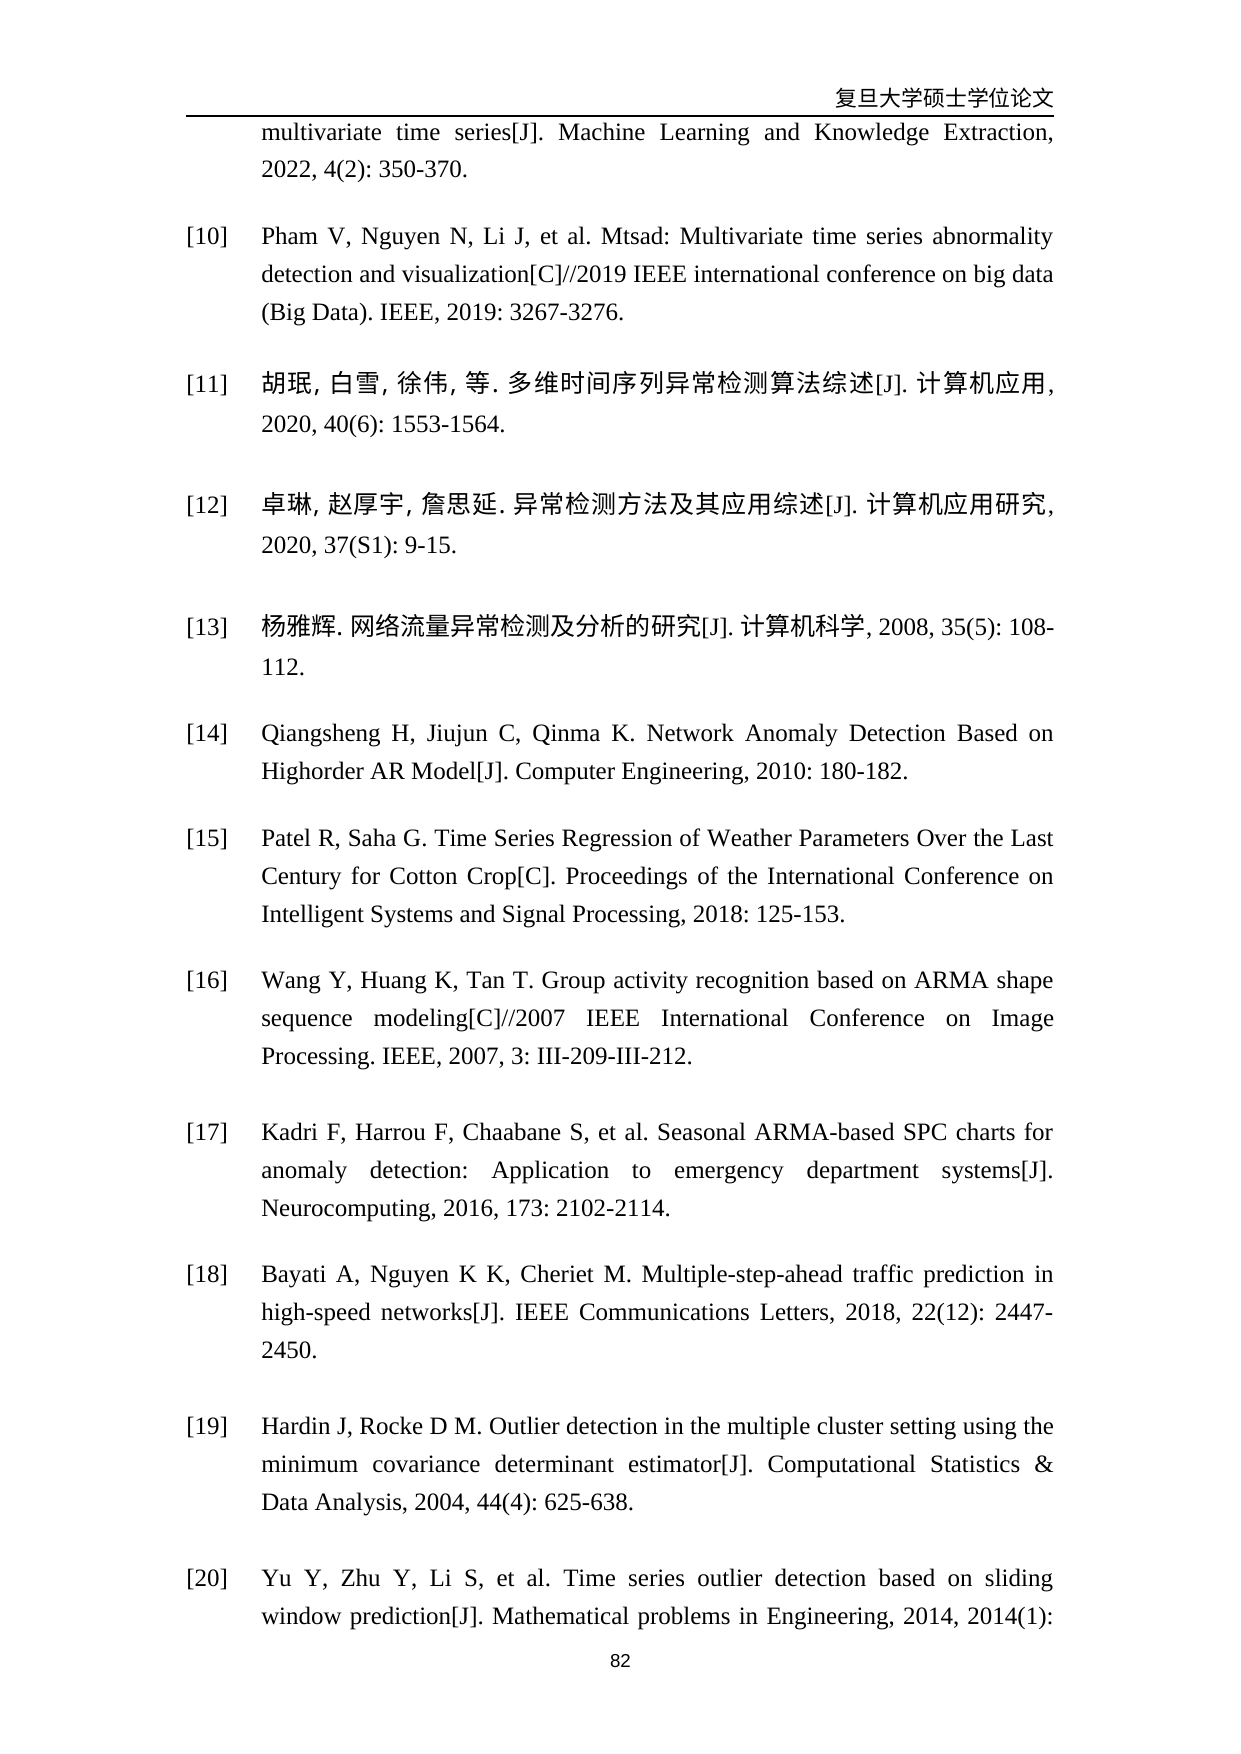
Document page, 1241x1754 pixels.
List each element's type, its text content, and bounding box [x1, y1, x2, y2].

list Patel R, Saha G. Time Series Regression of Weather Parameters Over the Last Century for Cotton Crop[C]. Proceedings of the International Conference on Intelligent Systems and Signal Processing, 2018: 125-153. [186, 823, 1054, 927]
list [186, 1563, 1054, 1629]
list Kadri F, Harrou F, Chaabane S, et al. Seasonal ARMA-based SPC charts for anomaly detection: Application to emergency department systems[J]. Neurocomputing, 2016, 173: 2102-2114. [186, 1117, 1054, 1222]
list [186, 117, 1054, 183]
list 杨雅辉. 网络流量异常检测及分析的研究[J]. 计算机科学, 2008, 35(5): 108-112. [186, 606, 1054, 680]
list Hardin J, Rocke D M. Outlier detection in the multiple cluster setting using the minimum covariance determinant estimator[J]. Computational Statistics & Data Analysis, 2004, 44(4): 625-638. [186, 1411, 1054, 1516]
list Qiangsheng H, Jiujun C, Qinma K. Network Anomaly Detection Based on Highorder AR Model[J]. Computer Engineering, 2010: 180-182. [186, 718, 1054, 785]
list Pham V, Nguyen N, Li J, et al. Mtsad: Multivariate time series abnormality detection and visualization[C]//2019 IEEE international conference on big data (Big Data). IEEE, 2019: 3267-3276. [186, 221, 1054, 326]
list Bayati A, Nguyen K K, Cheriet M. Multiple-step-ahead traffic prediction in high-speed networks[J]. IEEE Communications Letters, 2018, 22(12): 2447-2450. [186, 1259, 1054, 1364]
list 卓琳, 赵厚宇, 詹思延. 异常检测方法及其应用综述[J]. 计算机应用研究, 2020, 37(S1): 9-15. [186, 485, 1054, 559]
list 胡珉, 白雪, 徐伟, 等. 多维时间序列异常检测算法综述[J]. 计算机应用, 2020, 40(6): 1553-1564. [186, 364, 1054, 438]
list Wang Y, Huang K, Tan T. Group activity recognition based on ARMA shape sequence modeling[C]//2007 IEEE International Conference on Image Processing. IEEE, 2007, 3: III-209-III-212. [186, 965, 1054, 1070]
